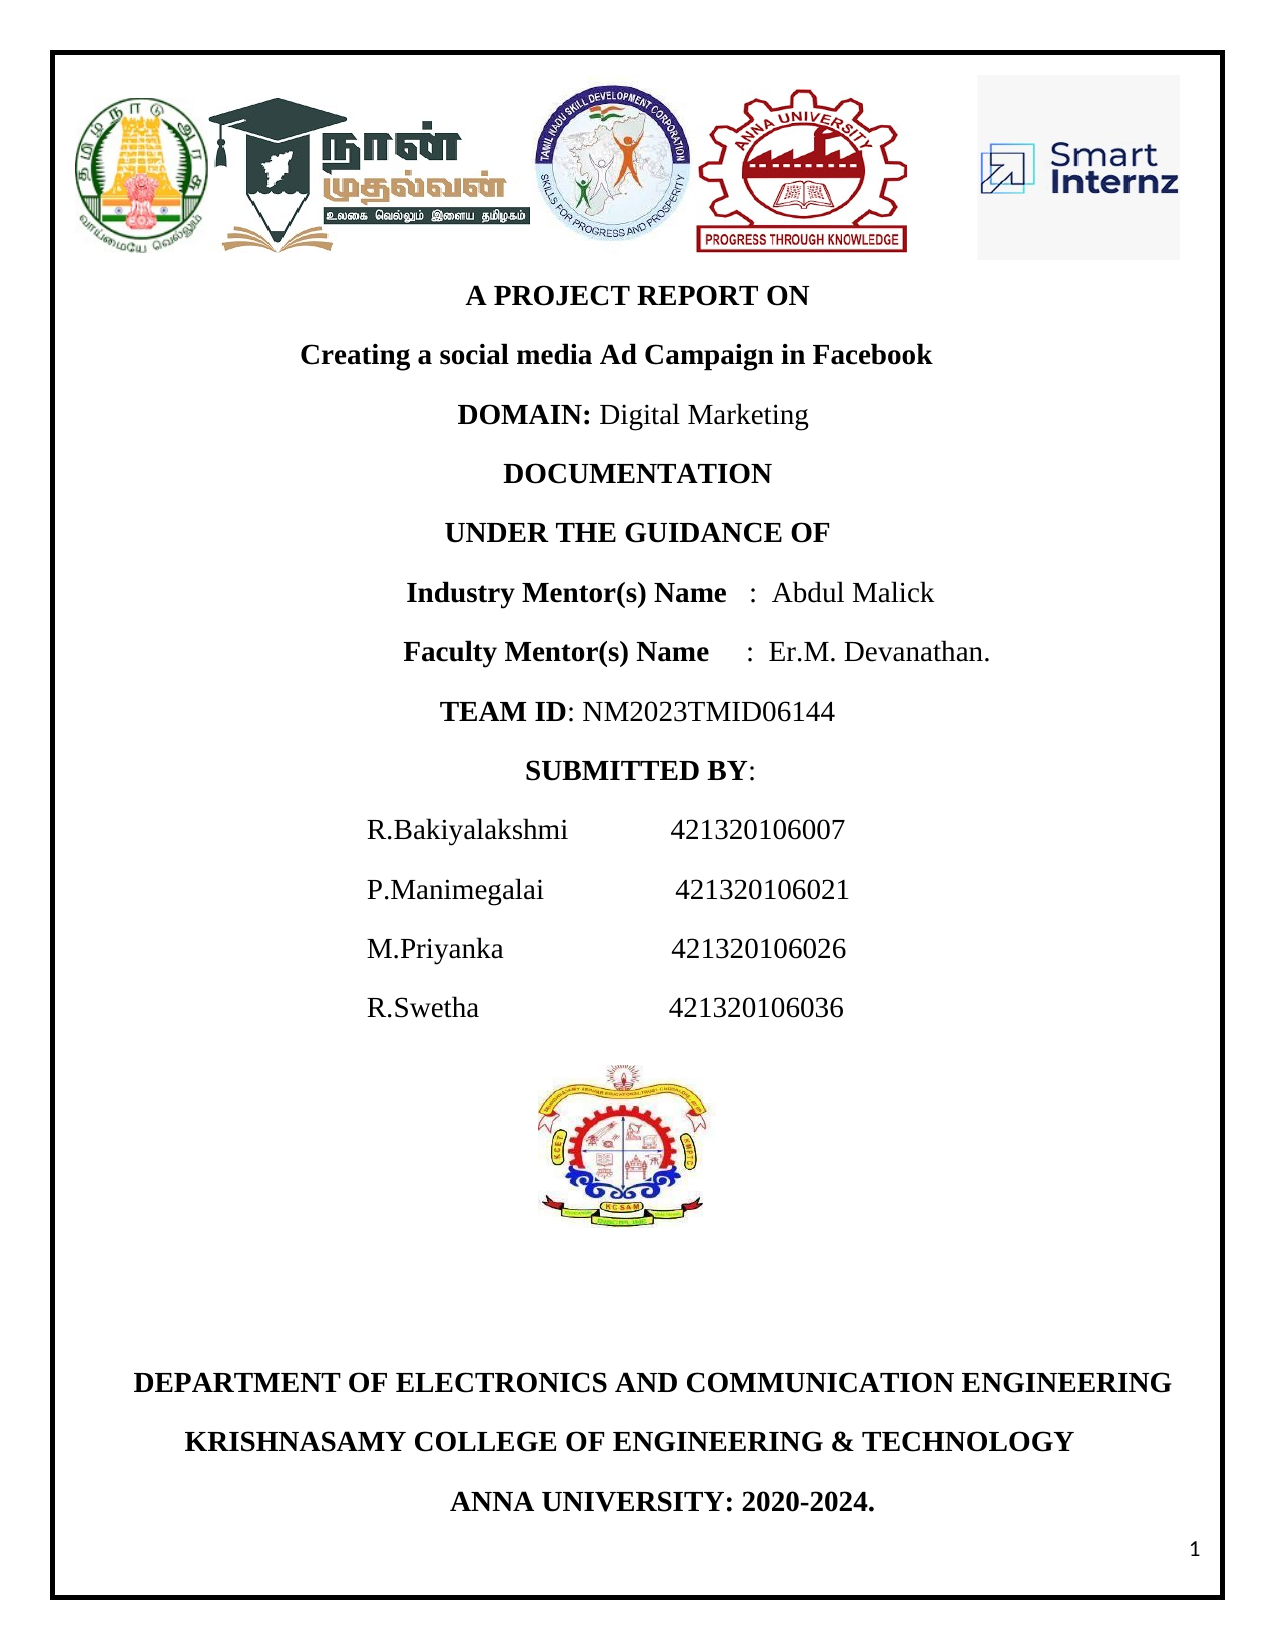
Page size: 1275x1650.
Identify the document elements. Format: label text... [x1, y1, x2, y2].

text SUBMITTED BY: [450, 753, 1200, 787]
text Creating a social media Ad Campaign in Facebook [225, 337, 1200, 371]
text A PROJECT REPORT ON [75, 278, 1200, 312]
picture [75, 75, 908, 253]
text DEPARTMENT OF ELECTRONICS AND COMMUNICATION ENGINEERING [75, 1365, 1200, 1398]
text DOCUMENTATION [75, 456, 1200, 490]
text M.Priyanka 421320106026 [75, 931, 1200, 965]
text DOMAIN: Digital Marketing [375, 397, 1200, 430]
text KRISHNASAMY COLLEGE OF ENGINEERING & TECHNOLOGY [75, 1424, 1200, 1458]
picture [977, 75, 1180, 260]
text TEAM ID: NM2023TMID06144 [75, 694, 1200, 727]
text Industry Mentor(s) Name : Abdul Malick [384, 575, 1200, 608]
text R.Swetha 421320106036 [75, 991, 1200, 1024]
text P.Manimegalai 421320106021 [75, 872, 1200, 905]
text Faculty Mentor(s) Name : Er.M. Devanathan. [75, 634, 1200, 668]
text UNDER THE GUIDANCE OF [75, 516, 1200, 549]
picture [538, 1065, 716, 1228]
text ANNA UNIVERSITY: 2020-2024. [450, 1484, 1200, 1517]
text R.Bakiyalakshmi 421320106007 [75, 812, 1200, 846]
